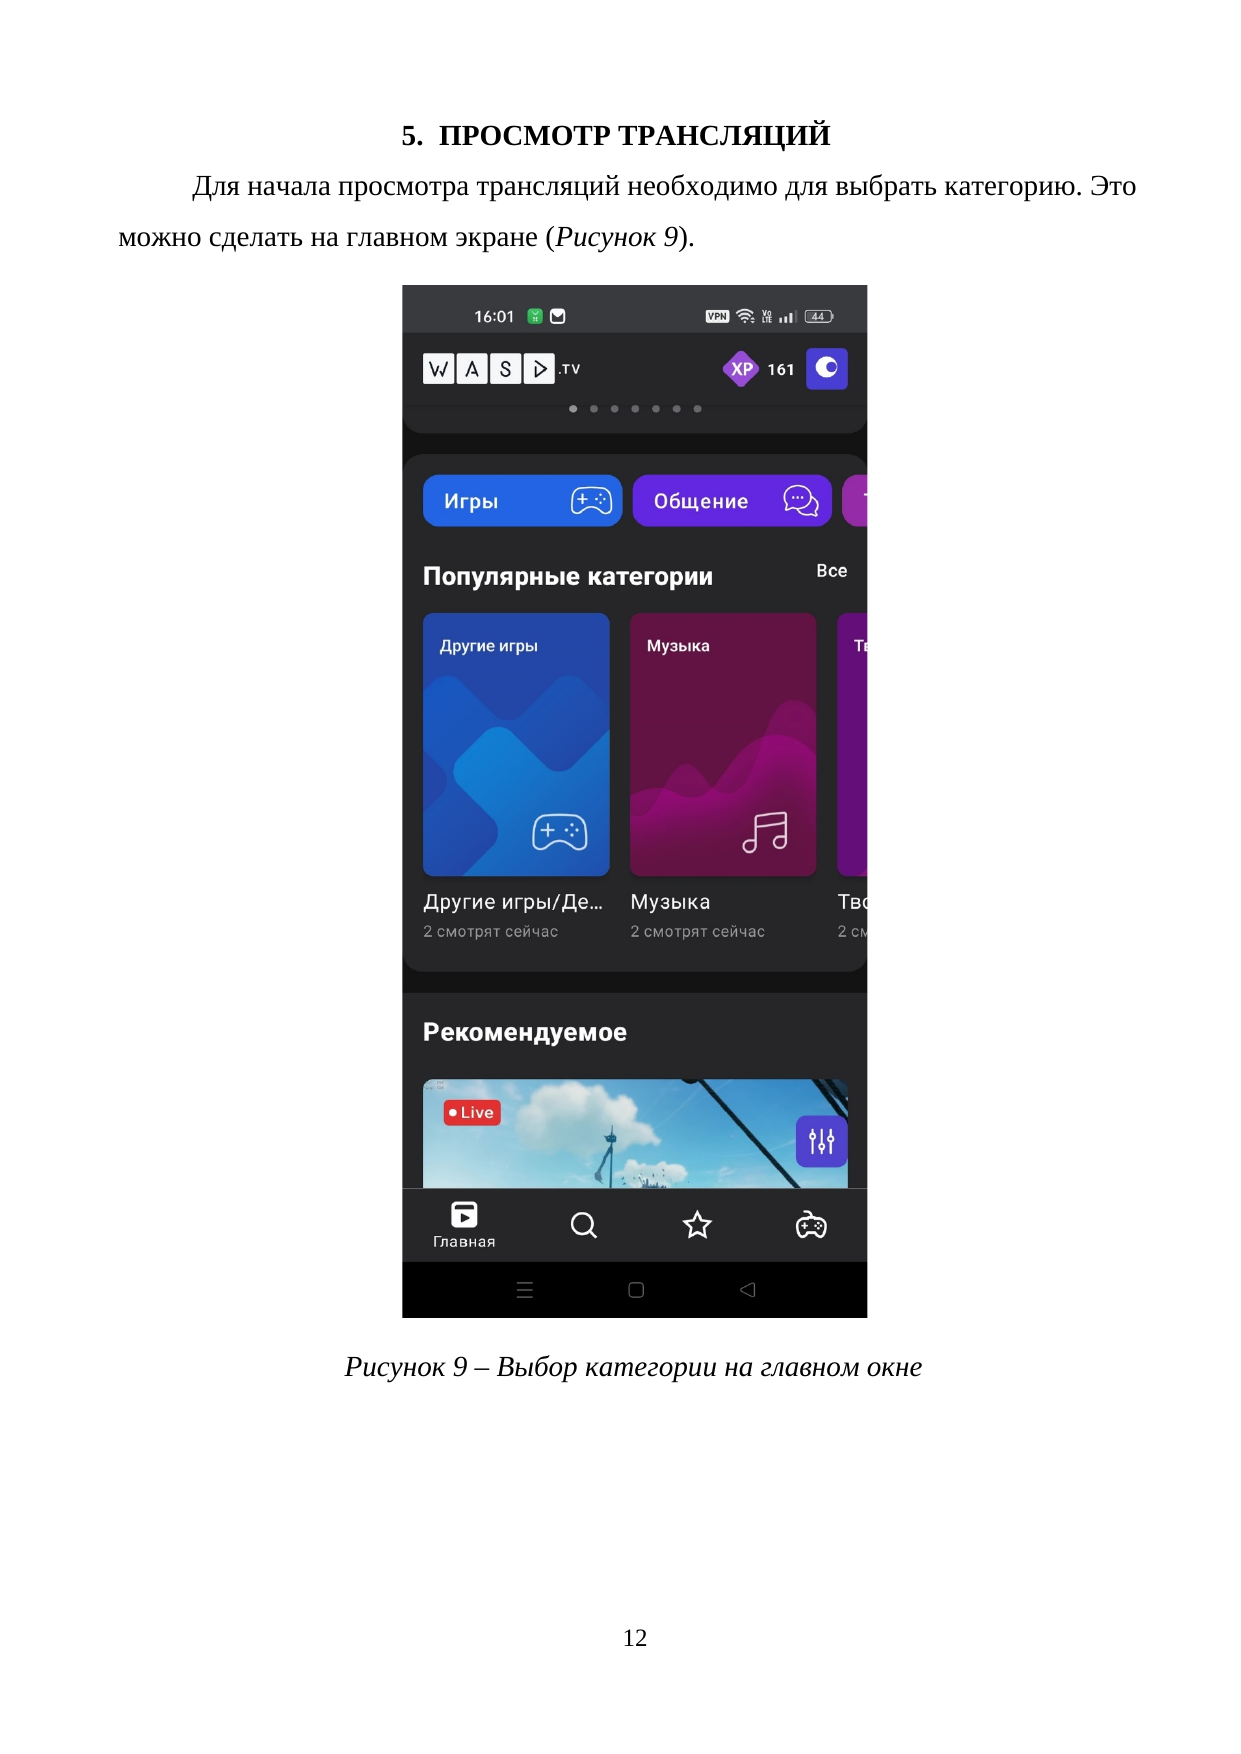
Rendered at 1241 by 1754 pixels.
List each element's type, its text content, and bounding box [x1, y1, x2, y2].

text Рисунок 9 – Выбор категории на главном окне [118, 1349, 1152, 1383]
picture [402, 285, 868, 1318]
list ПРОСМОТР ТРАНСЛЯЦИЙ [81, 118, 1152, 152]
text Для начала просмотра трансляций необходимо для выбрать категорию. Это можно сделать на главном экране (Рисунок 9). [118, 168, 1152, 252]
